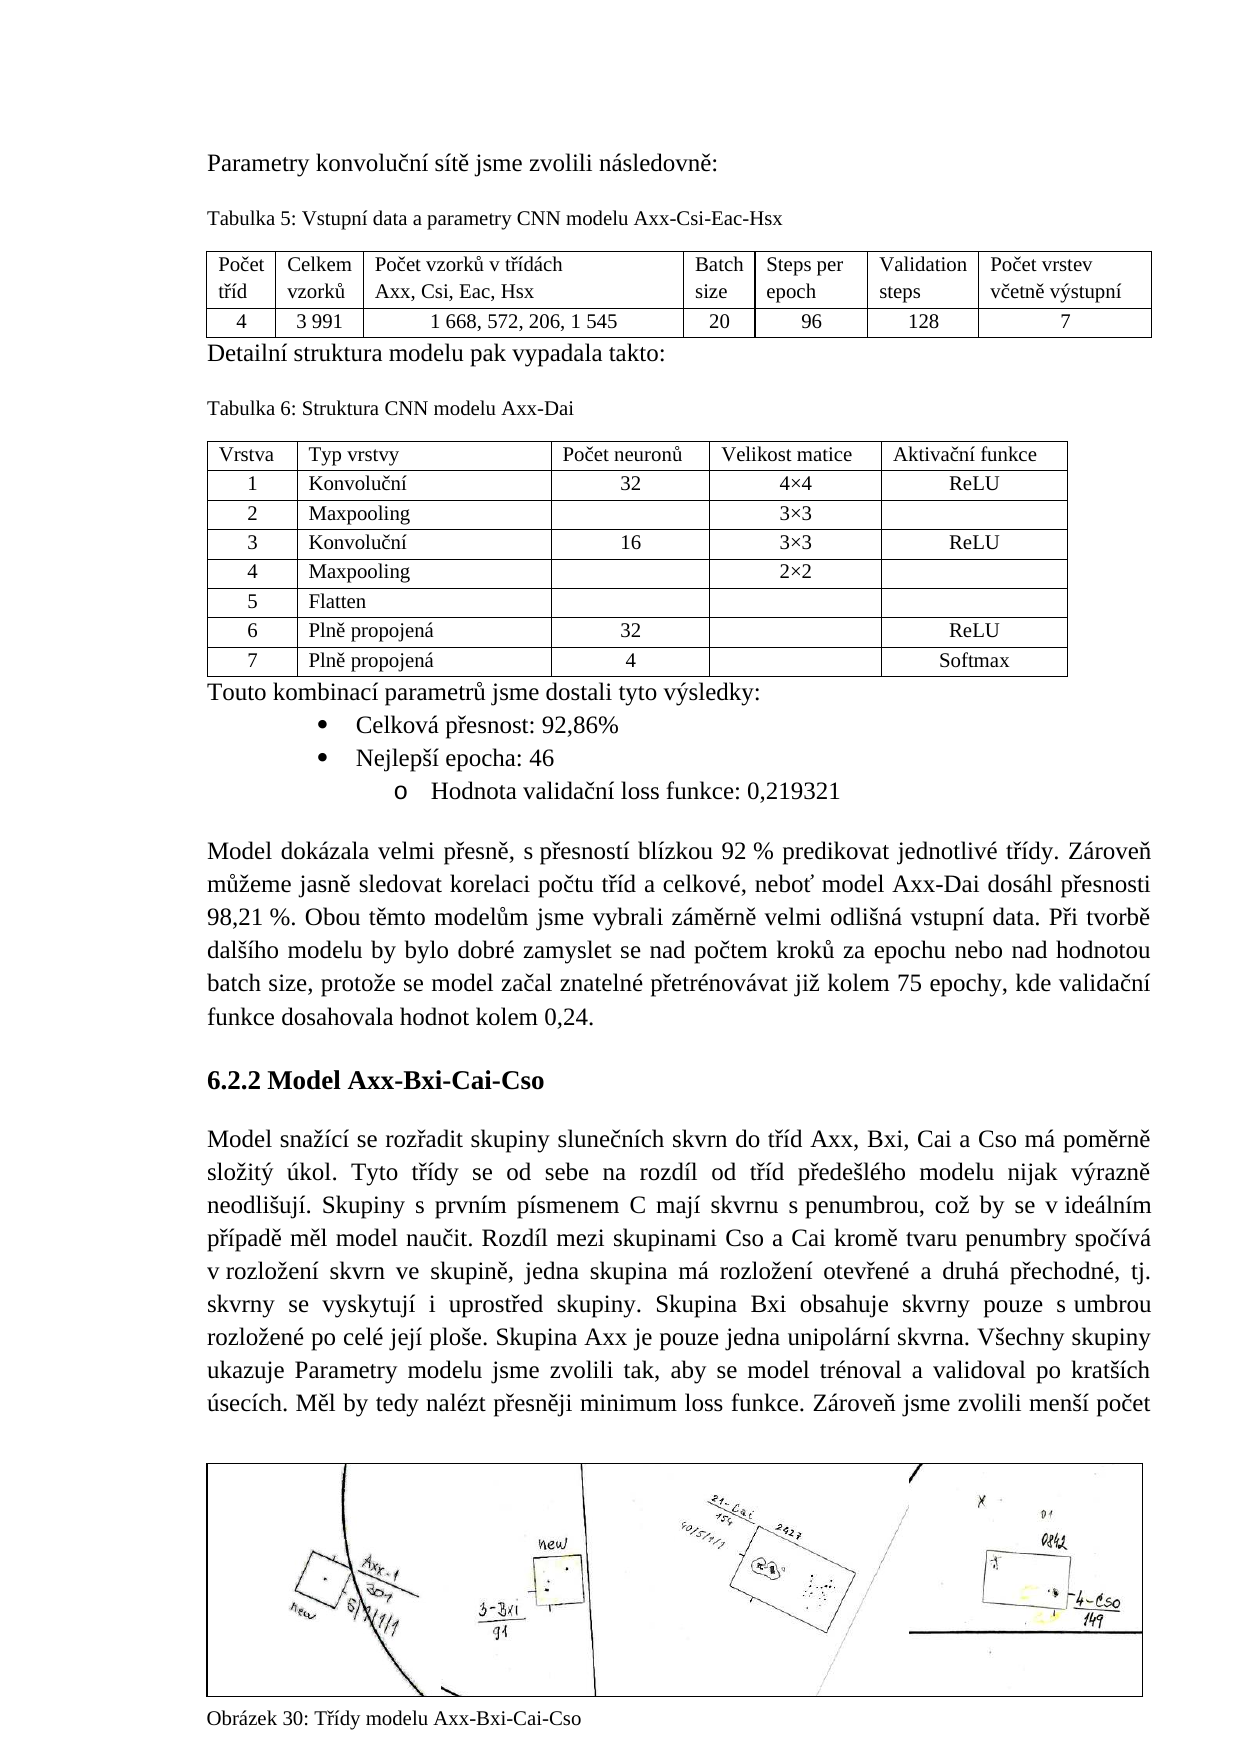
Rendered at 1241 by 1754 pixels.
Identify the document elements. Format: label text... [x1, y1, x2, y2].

list Celková přesnost: 92,86% [318, 710, 1152, 739]
table_cell 1 [208, 471, 297, 500]
table_cell 20 [684, 309, 754, 337]
table_cell 7 [979, 309, 1151, 337]
text Parametry konvoluční sítě jsme zvolili následovně: [207, 148, 1152, 176]
table_cell Plně propojená [298, 618, 551, 647]
table_header Počet vrstev včetně výstupní [979, 252, 1151, 308]
table_header Počet vzorků v třídách Axx, Csi, Eac, Hsx [364, 252, 683, 308]
table_cell ReLU [882, 530, 1067, 558]
table_cell [552, 560, 709, 588]
table_cell 5 [208, 589, 297, 617]
table_cell [552, 589, 709, 617]
subtitle Model Axx-Bxi-Cai-Cso [207, 1064, 1152, 1095]
table_cell Flatten [298, 589, 551, 617]
table_cell 128 [868, 309, 978, 337]
text Detailní struktura modelu pak vypadala takto: [207, 338, 1152, 367]
table_header Validation steps [868, 252, 978, 308]
table_header Aktivační funkce [882, 442, 1067, 470]
table_cell [552, 501, 709, 529]
table_cell 3 [208, 530, 297, 558]
table_cell Konvoluční [298, 530, 551, 558]
table_cell 3×3 [710, 501, 881, 529]
table_cell [710, 589, 881, 617]
table_cell Softmax [882, 648, 1067, 676]
table_cell 2 [208, 501, 297, 529]
list Touto kombinací parametrů jsme dostali tyto výsledky: [207, 677, 1152, 706]
table_cell Konvoluční [298, 471, 551, 500]
table_cell ReLU [882, 618, 1067, 647]
table_cell [882, 501, 1067, 529]
list Hodnota validační loss funkce: 0,219321 [393, 776, 1152, 807]
table_header Typ vrstvy [298, 442, 551, 470]
table_cell Maxpooling [298, 560, 551, 588]
table_cell 4×4 [710, 471, 881, 500]
table_header Velikost matice [710, 442, 881, 470]
table_cell 4 [552, 648, 709, 676]
table_cell 4 [207, 309, 275, 337]
table_cell 32 [552, 618, 709, 647]
table_cell 6 [208, 618, 297, 647]
table_header Steps per epoch [756, 252, 867, 308]
table_cell 7 [208, 648, 297, 676]
table_cell [710, 648, 881, 676]
table_header Batch size [684, 252, 754, 308]
text Model dokázala velmi přesně, s přesností blízkou 92 % predikovat jednotlivé třídy. Zároveň můžeme jasně sledovat korelaci počtu tříd a celkové, neboť model Axx-Dai dosáhl přesnosti 98,21 %. Obou těmto modelům jsme vybrali záměrně velmi odlišná vstupní data. Při tvorbě dalšího modelu by bylo dobré zamyslet se nad počtem kroků za epochu nebo nad hodnotou batch size, protože se model začal znatelné přetrénovávat již kolem 75 epochy, kde validační funkce dosahovala hodnot kolem 0,24. [207, 836, 1152, 1030]
text Tabulka 5: Vstupní data a parametry CNN modelu Axx-Csi-Eac-Hsx [207, 206, 1152, 230]
table_cell Maxpooling [298, 501, 551, 529]
table_cell [710, 618, 881, 647]
table_cell 16 [552, 530, 709, 558]
list Nejlepší epocha: 46 [318, 743, 1152, 772]
table_header Vrstva [208, 442, 297, 470]
table_header Počet neuronů [552, 442, 709, 470]
table_cell [882, 560, 1067, 588]
table_cell 96 [756, 309, 867, 337]
table_cell 32 [552, 471, 709, 500]
table_header Počet tříd [207, 252, 275, 308]
table_cell 3×3 [710, 530, 881, 558]
table_cell 4 [208, 560, 297, 588]
table_cell [882, 589, 1067, 617]
picture [208, 1464, 1142, 1696]
table_header Celkem vzorků [276, 252, 363, 308]
table_cell 1 668, 572, 206, 1 545 [364, 309, 683, 337]
table_cell 2×2 [710, 560, 881, 588]
table_cell 3 991 [276, 309, 363, 337]
table_cell ReLU [882, 471, 1067, 500]
table_cell Plně propojená [298, 648, 551, 676]
